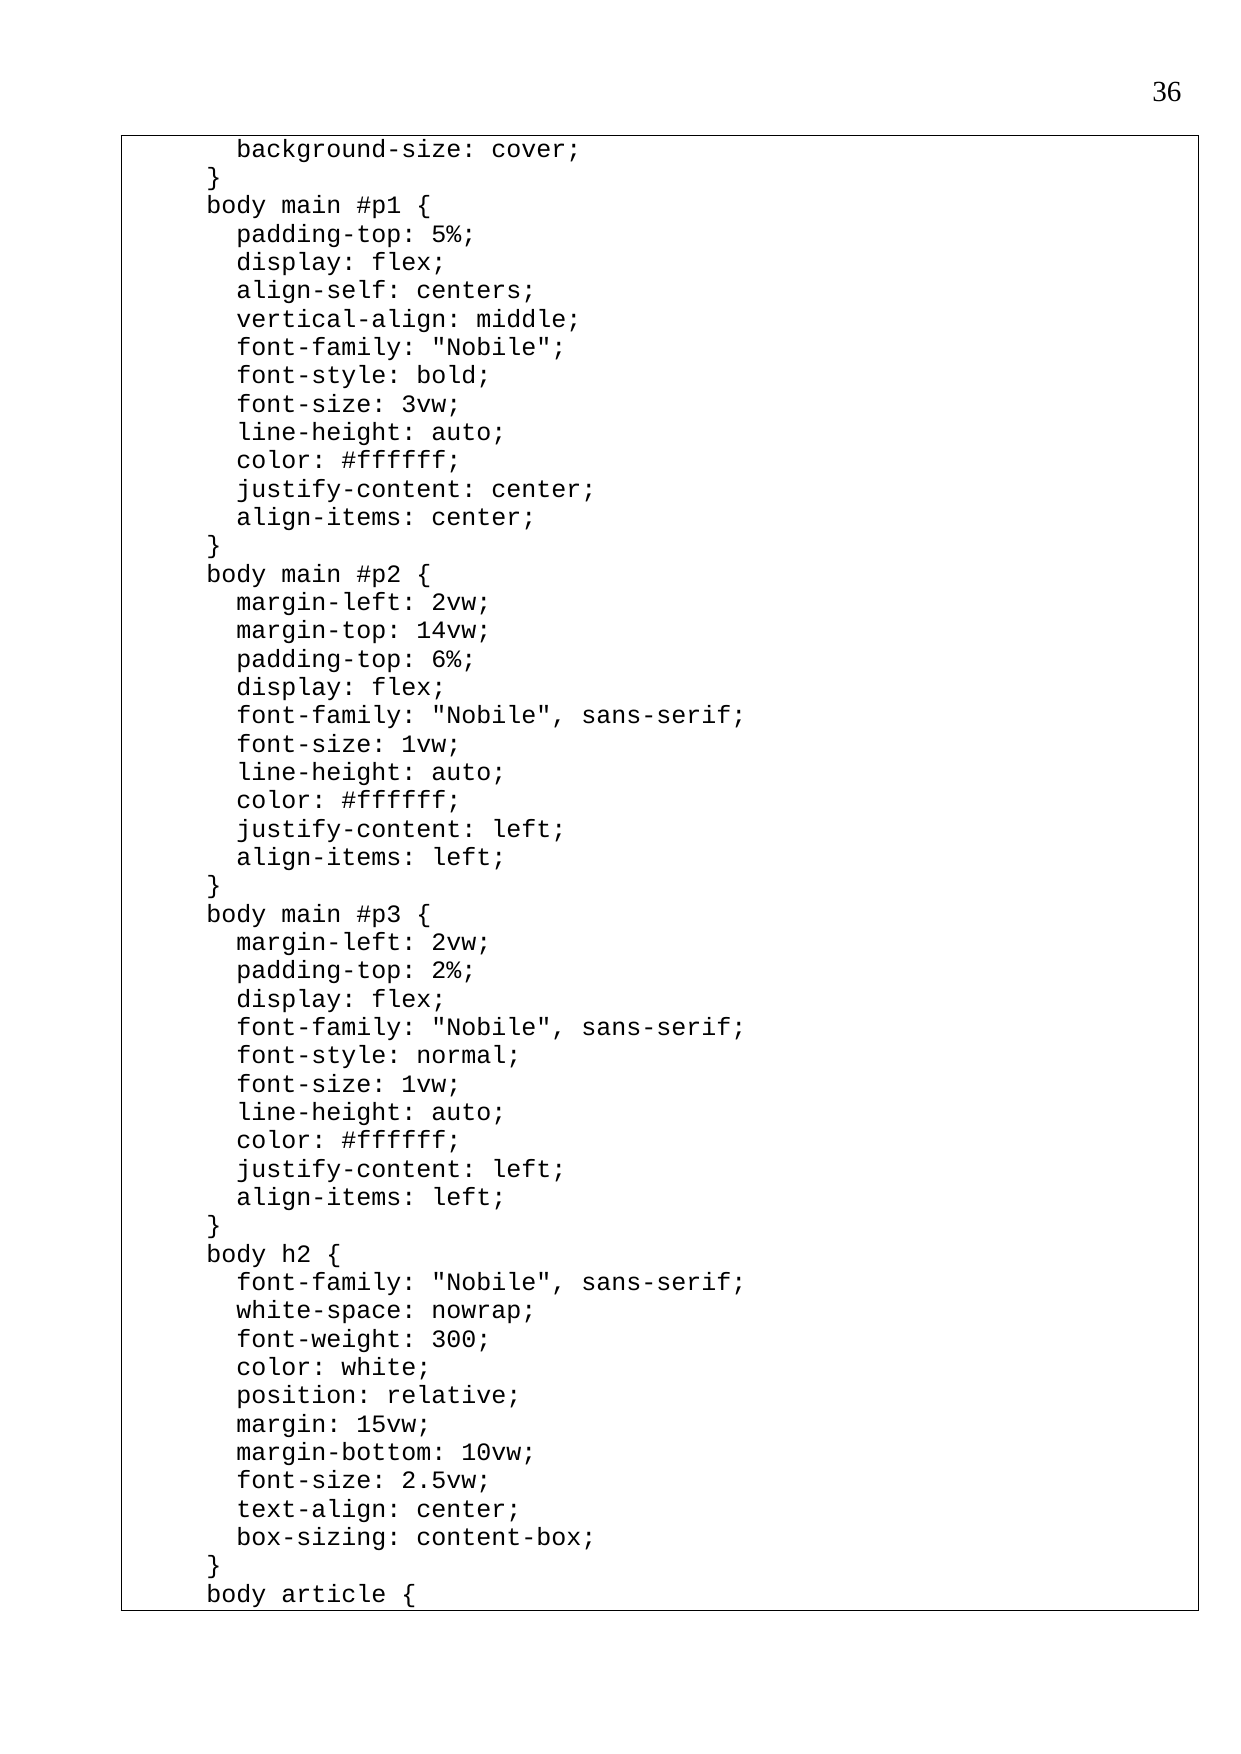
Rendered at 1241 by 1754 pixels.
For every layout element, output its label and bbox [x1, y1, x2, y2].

table_header [122, 136, 1198, 1610]
